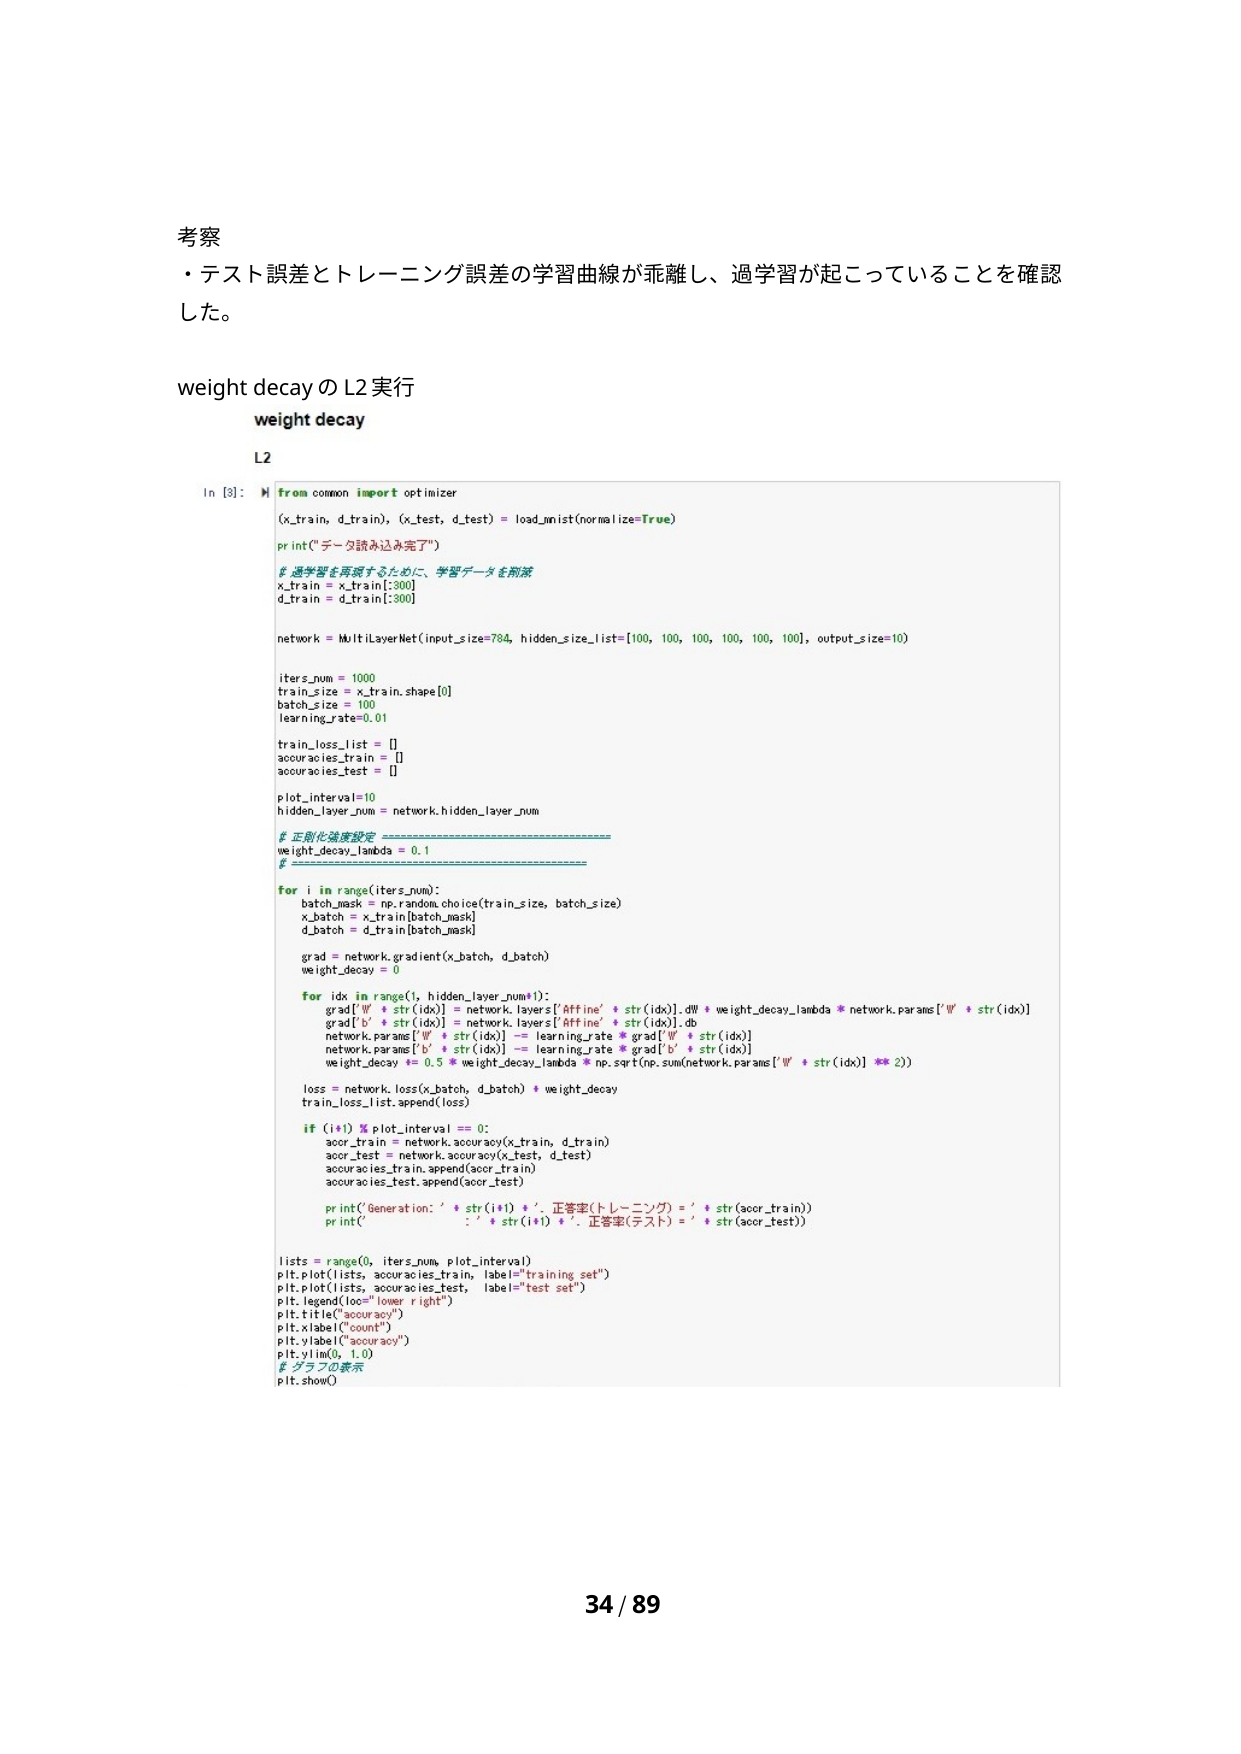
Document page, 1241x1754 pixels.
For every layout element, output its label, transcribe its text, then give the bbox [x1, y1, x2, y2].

text 考察 [177, 217, 1063, 254]
picture [177, 404, 1063, 1387]
text ・テスト誤差とトレーニング誤差の学習曲線が乖離し、過学習が起こっていることを確認した。 [177, 254, 1063, 329]
text weight decayのL2実行 [177, 367, 1063, 404]
